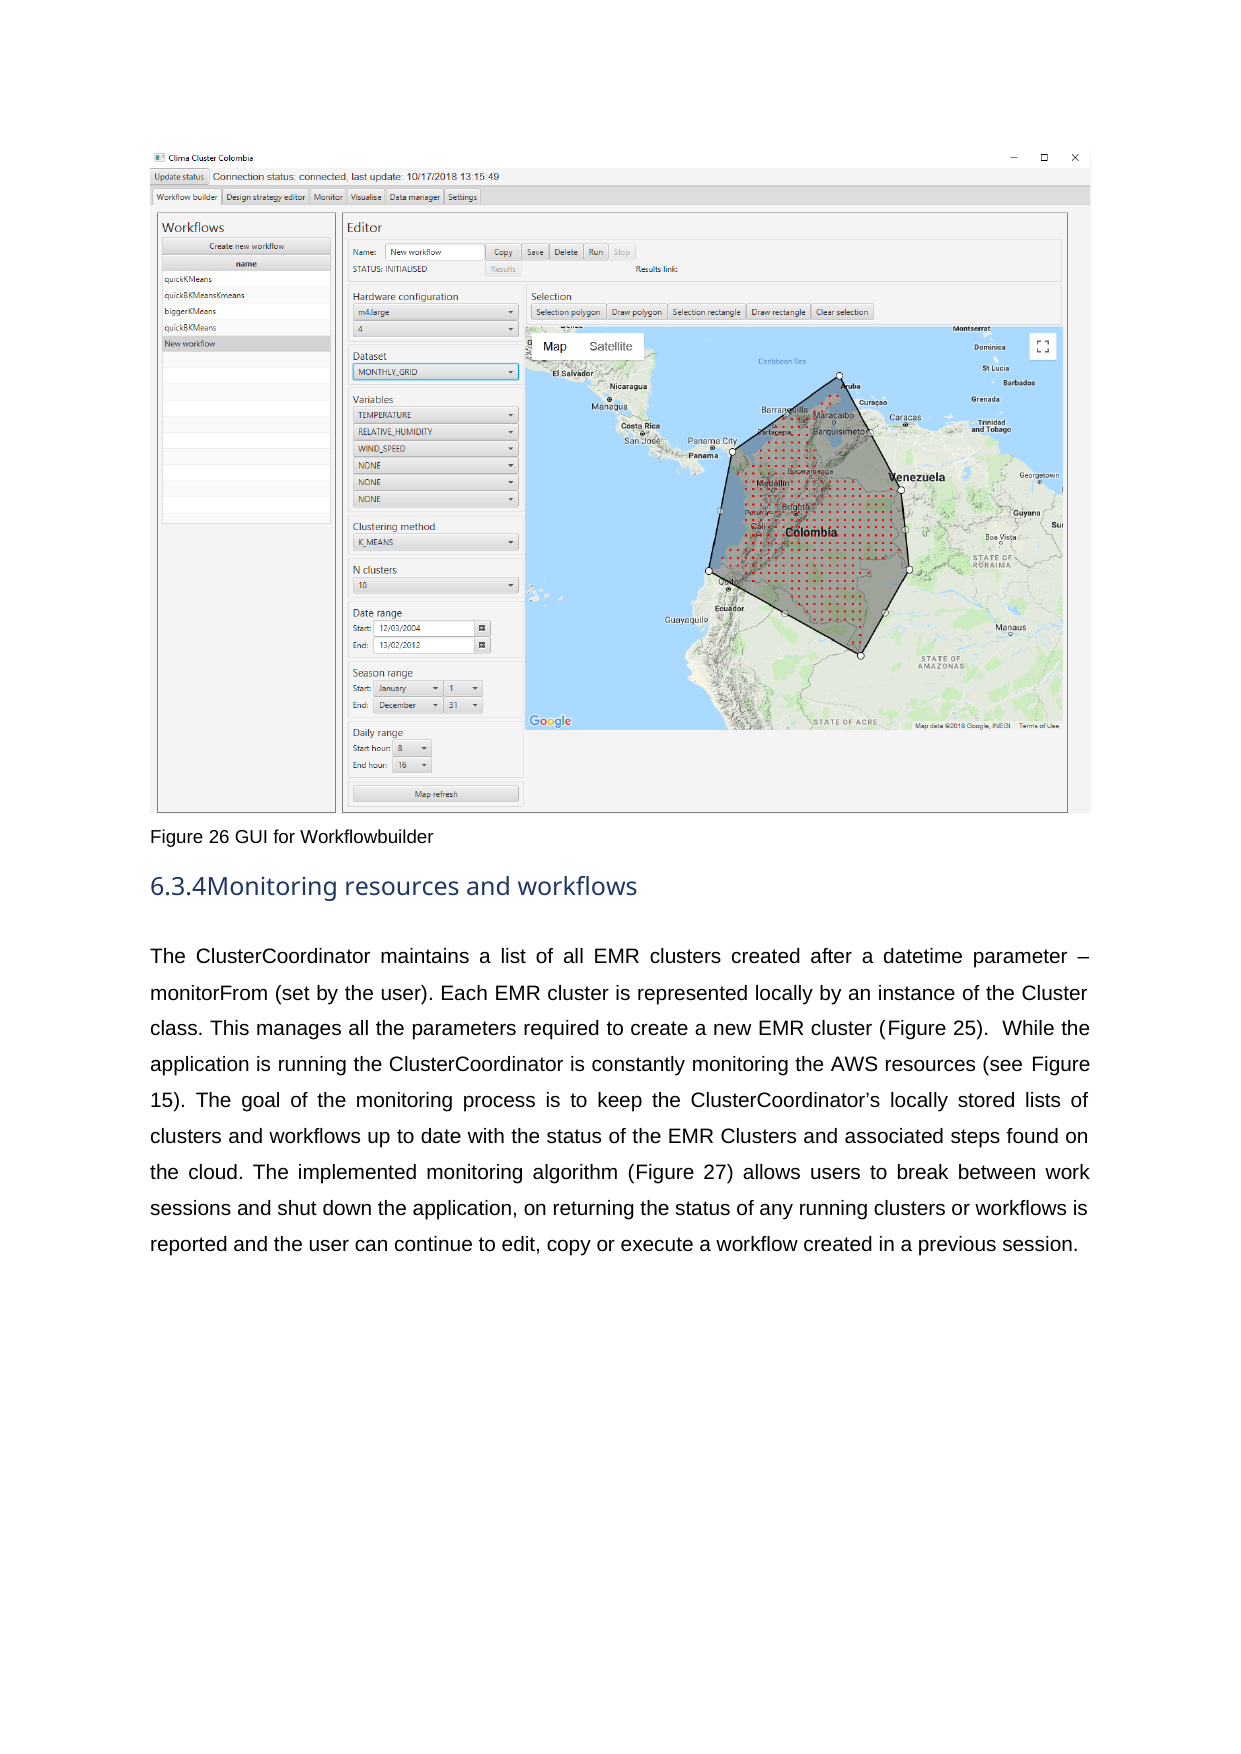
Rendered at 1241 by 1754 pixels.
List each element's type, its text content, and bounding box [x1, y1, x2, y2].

text The ClusterCoordinator maintains a list of all EMR clusters created after a datetime parameter – monitorFrom (set by the user). Each EMR cluster is represented locally by an instance of the Cluster class. This manages all the parameters required to create a new EMR cluster (Figure 23). While the application is running the ClusterCoordinator is constantly monitoring the AWS resources (see Figure 13). The goal of the monitoring process is to keep the ClusterCoordinator’s locally stored lists of clusters and workflows up to date with the status of the EMR Clusters and associated steps found on the cloud. The implemented monitoring algorithm (Figure 25) allows users to break between work sessions and shut down the application, on returning the status of any running clusters or workflows is reported and the user can continue to edit, copy or execute a workflow created in a previous session. [150, 944, 1090, 1256]
picture [150, 150, 1091, 814]
subtitle Monitoring resources and workflows [150, 868, 1090, 902]
